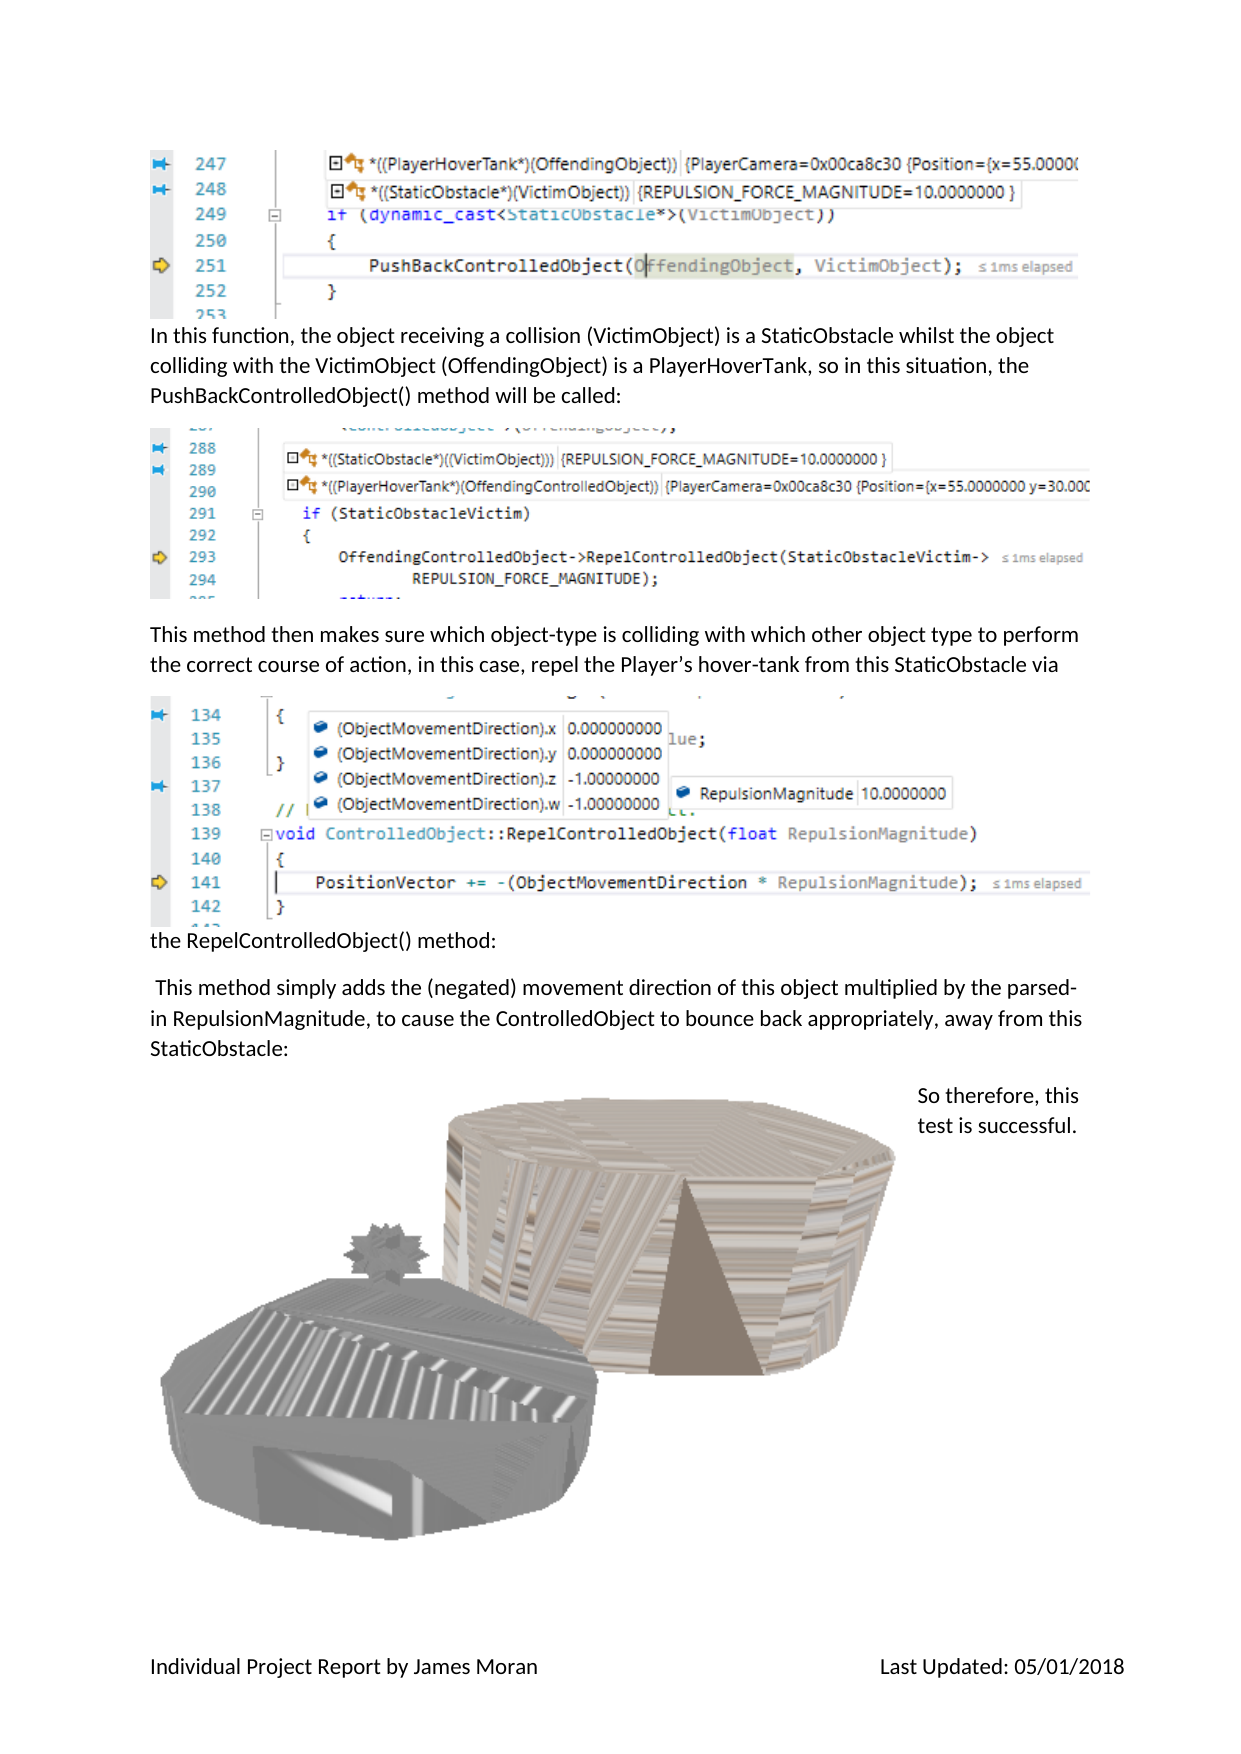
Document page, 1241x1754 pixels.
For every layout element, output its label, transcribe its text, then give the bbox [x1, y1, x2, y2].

picture [150, 150, 1079, 319]
picture [150, 1081, 899, 1553]
text So therefore, this test is successful. [899, 1081, 1090, 1139]
text This method simply adds the (negated) movement direction of this object multiplied by the parsed-in RepulsionMagnitude, to cause the ControlledObject to bounce back appropriately, away from this StaticObstacle: [150, 973, 1090, 1062]
picture [150, 428, 1090, 599]
text This method then makes sure which object-type is colliding with which other object type to perform the correct course of action, in this case, repel the Player’s hover-tank from this StaticObstacle via the RepelControlledObject() method: [150, 927, 1090, 954]
text This method then makes sure which object-type is colliding with which other object type to perform the correct course of action, in this case, repel the Player’s hover-tank from this StaticObstacle via the RepelControlledObject() method: [150, 599, 1090, 696]
picture [150, 696, 1091, 927]
